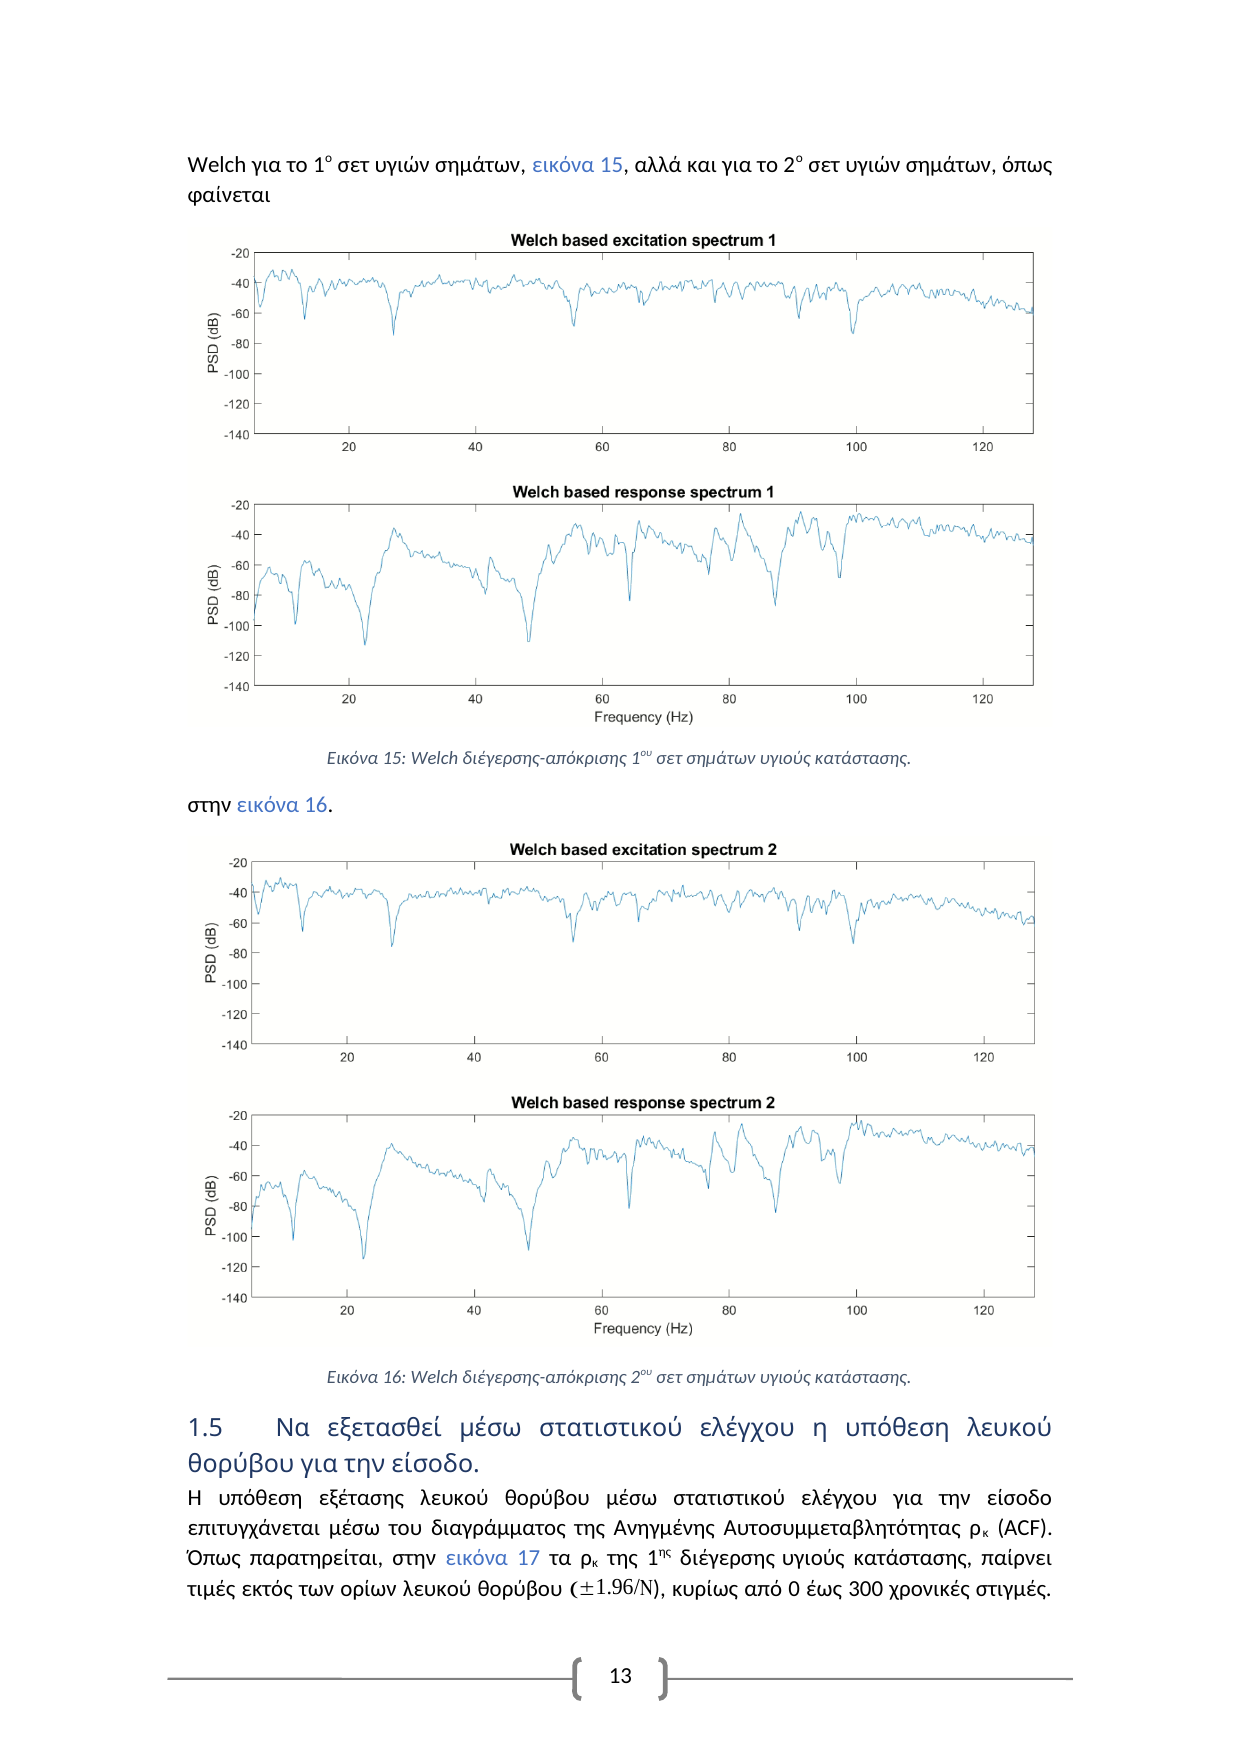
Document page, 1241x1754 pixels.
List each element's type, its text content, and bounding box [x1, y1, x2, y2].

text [187, 150, 1053, 208]
picture [187, 836, 1053, 1347]
text στην εικόνα 16. [187, 790, 1053, 818]
picture [187, 227, 1053, 727]
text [187, 1483, 1053, 1604]
subtitle 1.5 Να εξετασθεί μέσω στατιστικού ελέγχου η υπόθεση λευκού θορύβου για την είσοδο. [187, 1409, 1053, 1480]
